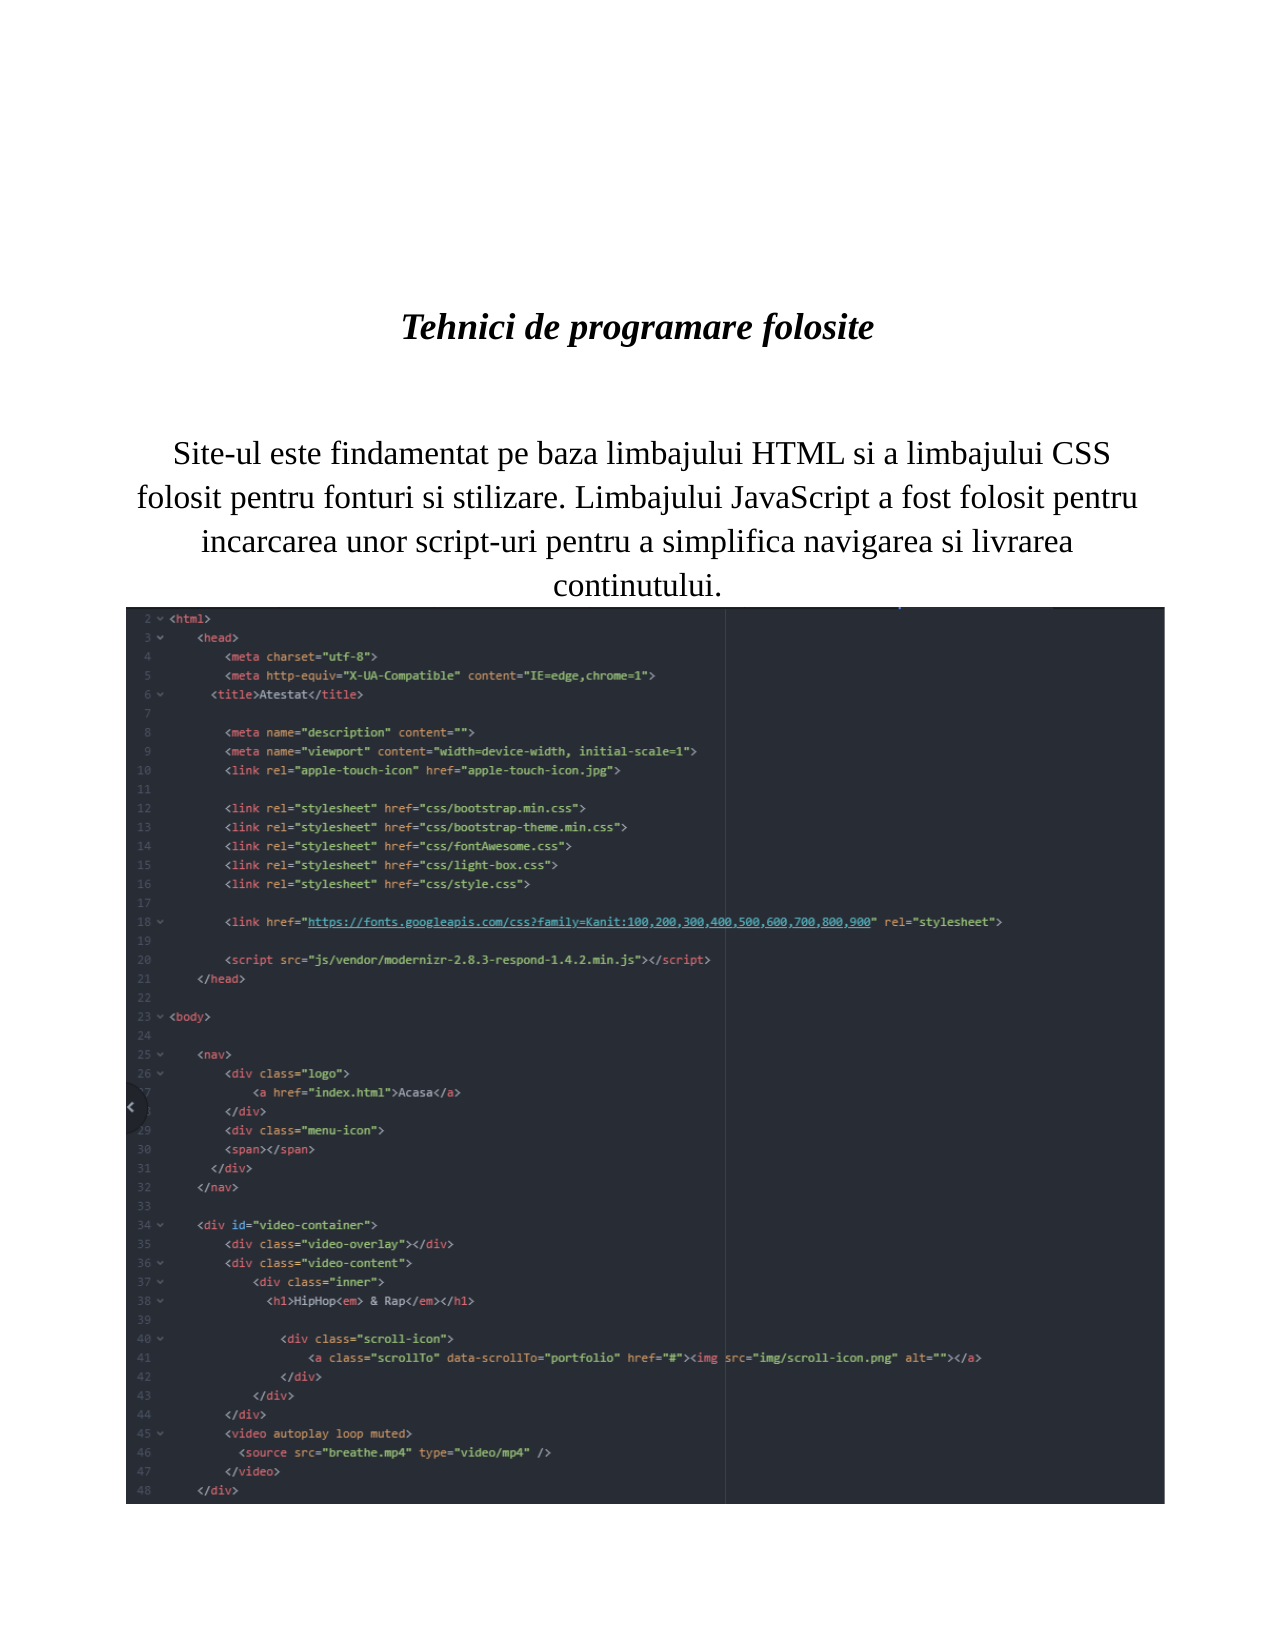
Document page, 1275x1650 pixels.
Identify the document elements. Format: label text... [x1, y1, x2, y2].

text Site-ul este findamentat pe baza limbajului HTML si a limbajului CSS folosit pentru fonturi si stilizare. Limbajului JavaScript a fost folosit pentru incarcarea unor script-uri pentru a simplifica navigarea si livrarea continutului. [118, 433, 1157, 603]
picture [126, 607, 1165, 1504]
text Tehnici de programare folosite [118, 305, 1157, 348]
